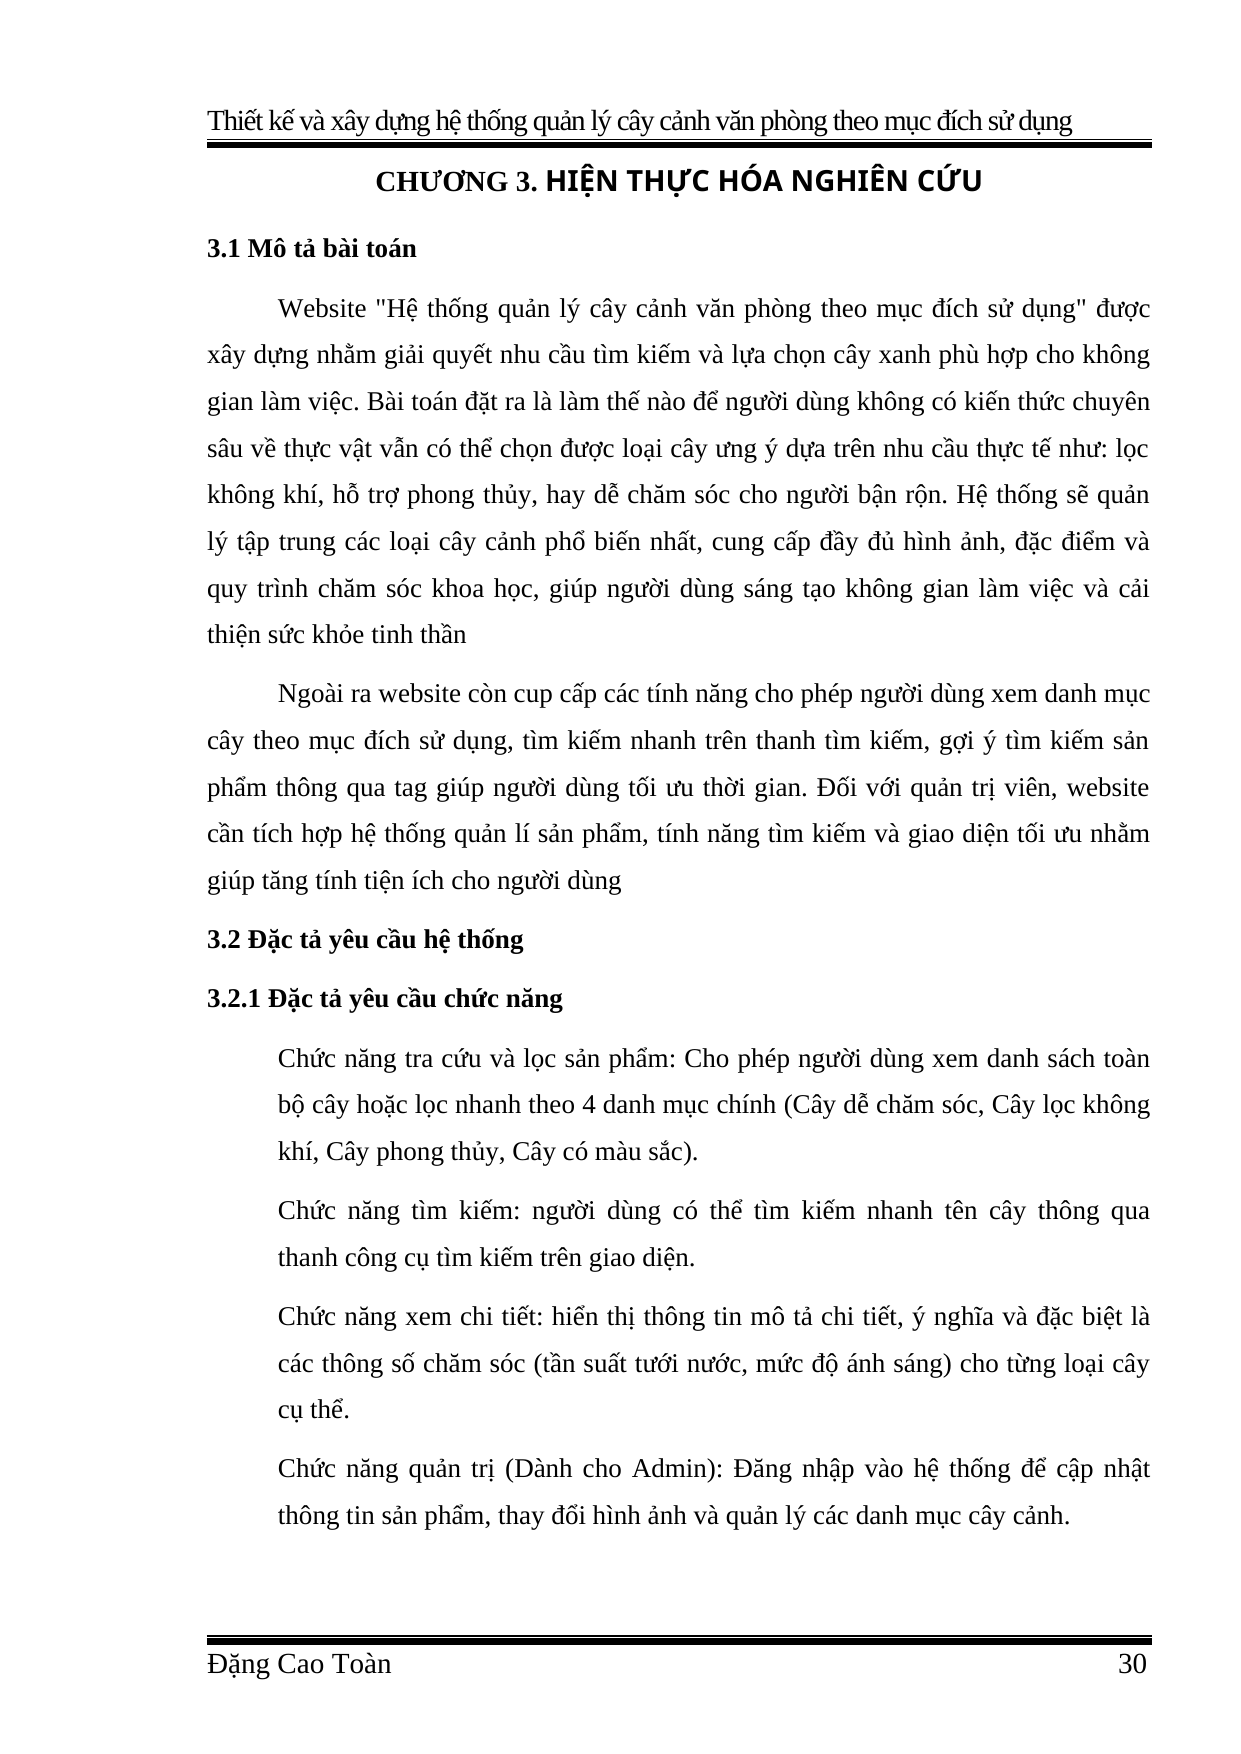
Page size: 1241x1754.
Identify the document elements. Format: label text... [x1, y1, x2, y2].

subtitle Đặc tả yêu cầu hệ thống [207, 923, 1152, 954]
text Website "Hệ thống quản lý cây cảnh văn phòng theo mục đích sử dụng" được xây dựng nhằm giải quyết nhu cầu tìm kiếm và lựa chọn cây xanh phù hợp cho không gian làm việc. Bài toán đặt ra là làm thế nào để người dùng không có kiến thức chuyên sâu về thực vật vẫn có thể chọn được loại cây ưng ý dựa trên nhu cầu thực tế như: lọc không khí, hỗ trợ phong thủy, hay dễ chăm sóc cho người bận rộn. Hệ thống sẽ quản lý tập trung các loại cây cảnh phổ biến nhất, cung cấp đầy đủ hình ảnh, đặc điểm và quy trình chăm sóc khoa học, giúp người dùng sáng tạo không gian làm việc và cải thiện sức khỏe tinh thần [207, 292, 1152, 649]
subtitle Mô tả bài toán [207, 232, 1152, 264]
text Chức năng tìm kiếm: người dùng có thể tìm kiếm nhanh tên cây thông qua thanh công cụ tìm kiếm trên giao diện. [278, 1194, 1152, 1272]
text Chức năng quản trị (Dành cho Admin): Đăng nhập vào hệ thống để cập nhật thông tin sản phẩm, thay đổi hình ảnh và quản lý các danh mục cây cảnh. [278, 1452, 1152, 1577]
subtitle Đặc tả yêu cầu chức năng [207, 982, 1152, 1014]
text Ngoài ra website còn cup cấp các tính năng cho phép người dùng xem danh mục cây theo mục đích sử dụng, tìm kiếm nhanh trên thanh tìm kiếm, gợi ý tìm kiếm sản phẩm thông qua tag giúp người dùng tối ưu thời gian. Đối với quản trị viên, website cần tích hợp hệ thống quản lí sản phẩm, tính năng tìm kiếm và giao diện tối ưu nhằm giúp tăng tính tiện ích cho người dùng [207, 677, 1152, 895]
subtitle HIỆN THỰC HÓA NGHIÊN CỨU [207, 161, 1152, 200]
text Chức năng xem chi tiết: hiển thị thông tin mô tả chi tiết, ý nghĩa và đặc biệt là các thông số chăm sóc (tần suất tưới nước, mức độ ánh sáng) cho từng loại cây cụ thể. [278, 1300, 1152, 1424]
text Chức năng tra cứu và lọc sản phẩm: Cho phép người dùng xem danh sách toàn bộ cây hoặc lọc nhanh theo 4 danh mục chính (Cây dễ chăm sóc, Cây lọc không khí, Cây phong thủy, Cây có màu sắc). [278, 1042, 1152, 1166]
